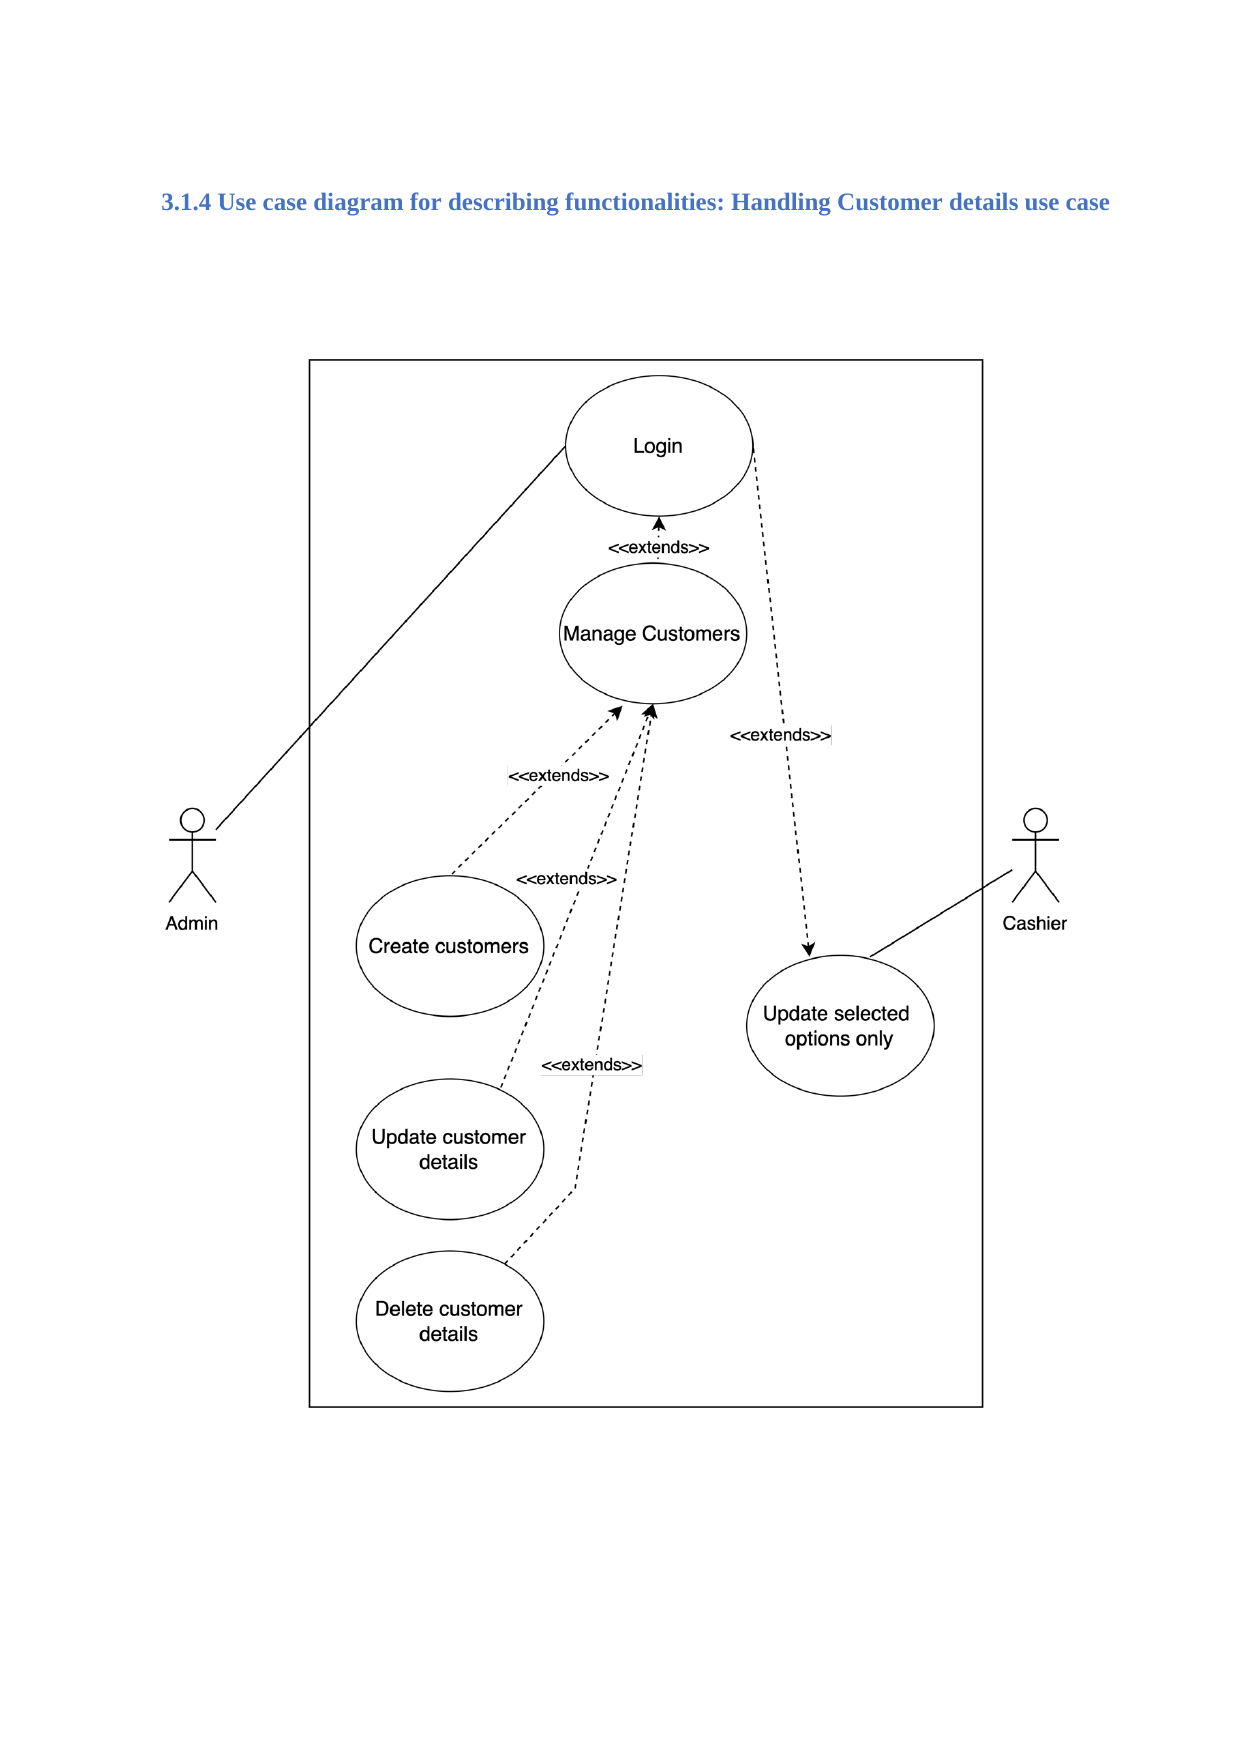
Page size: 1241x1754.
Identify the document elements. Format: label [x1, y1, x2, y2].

table_header [150, 150, 1240, 1604]
picture [150, 343, 1084, 1425]
